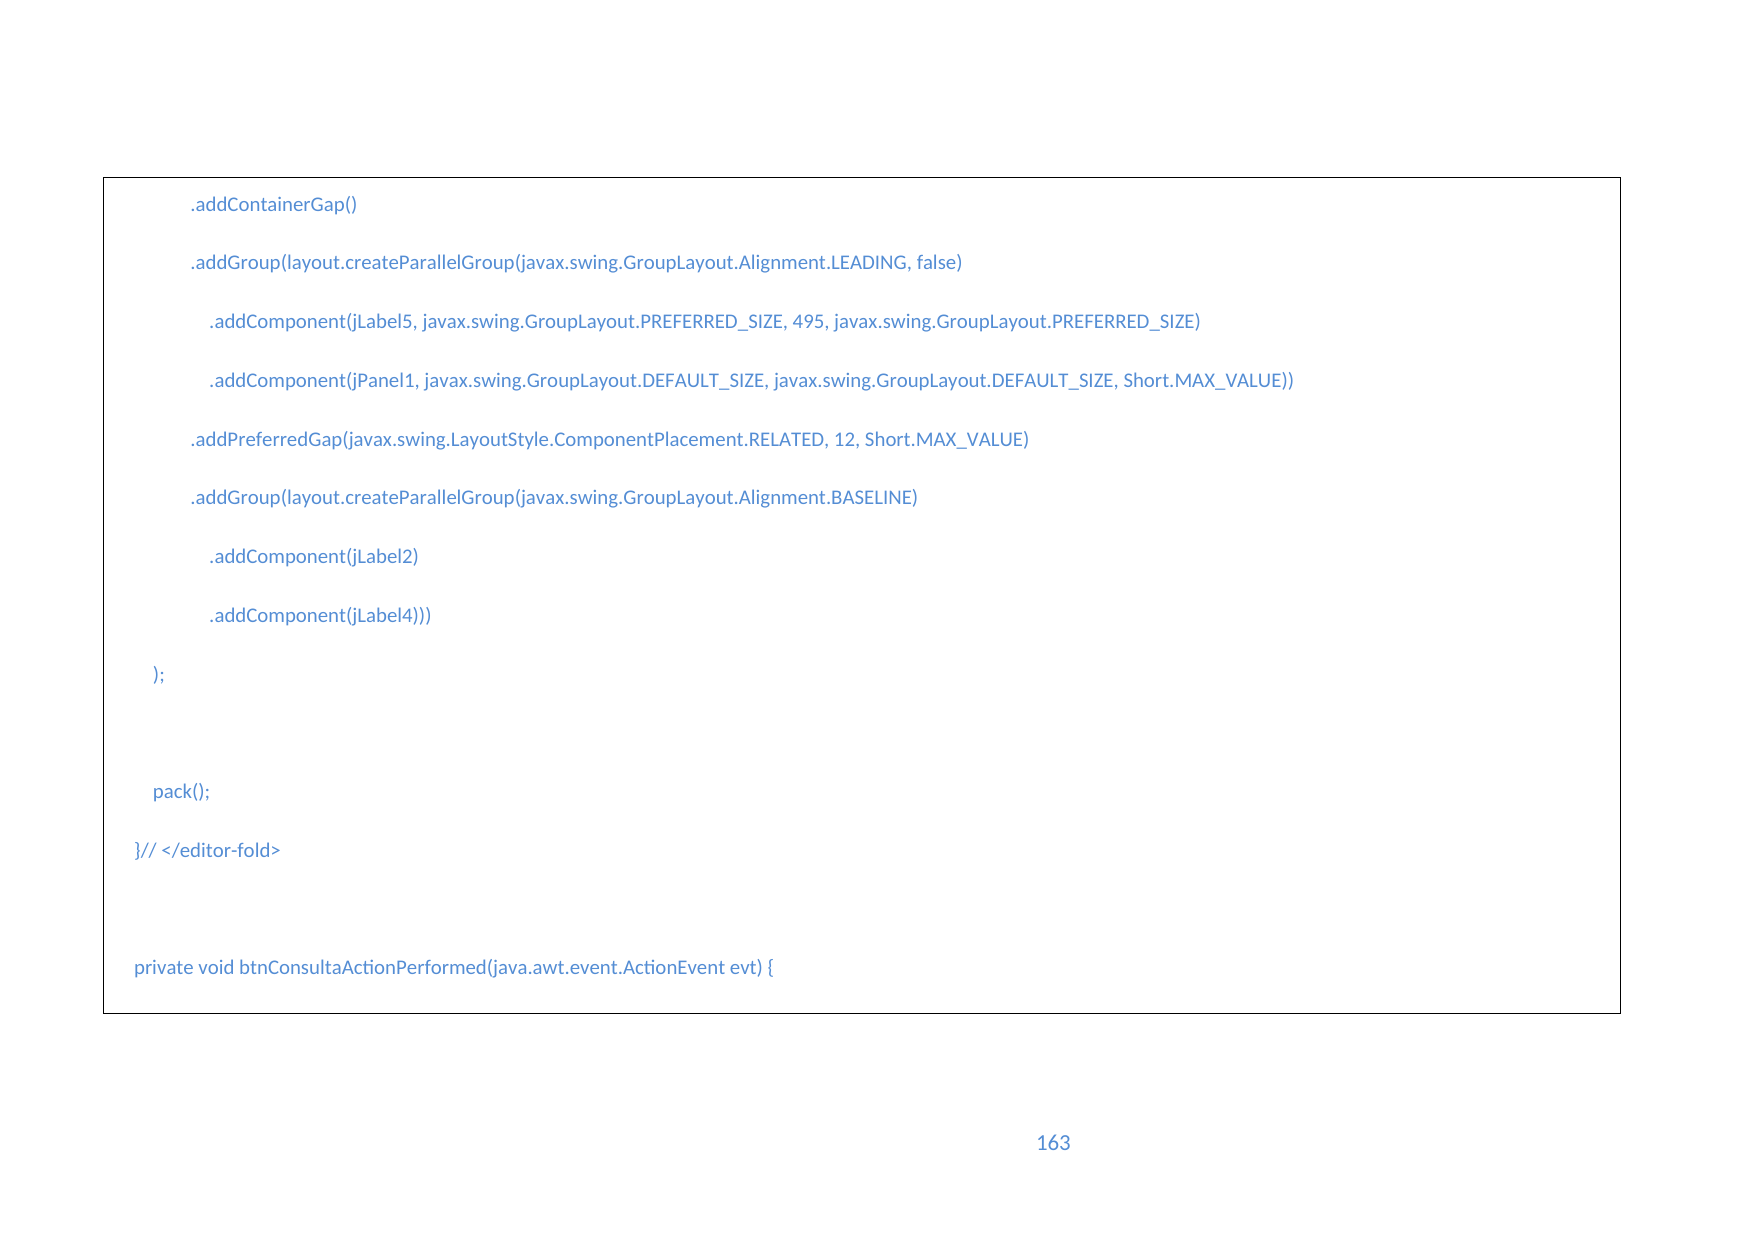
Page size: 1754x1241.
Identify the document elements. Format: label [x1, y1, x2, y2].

table_header [104, 178, 1620, 1013]
